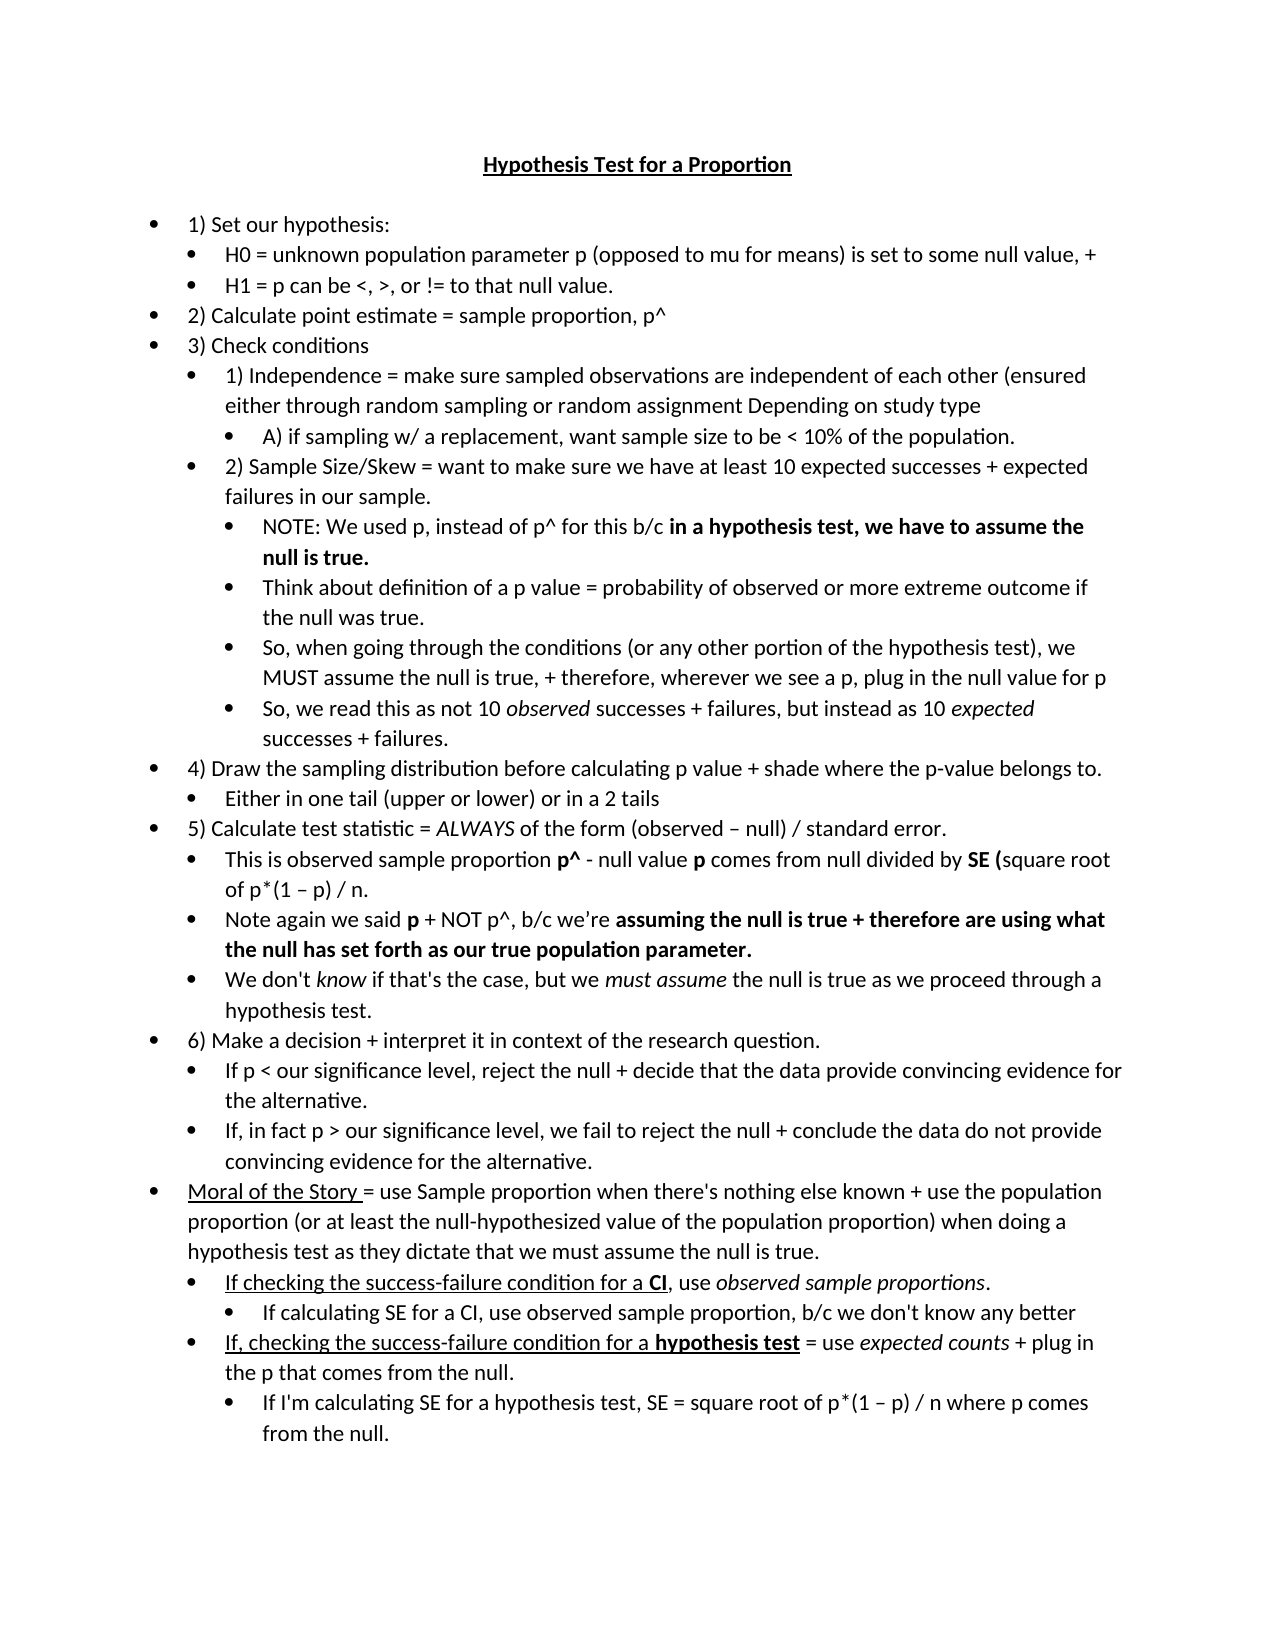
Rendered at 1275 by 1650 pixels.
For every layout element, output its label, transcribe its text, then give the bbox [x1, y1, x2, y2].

list 3) Check conditions [150, 331, 1125, 359]
list Hypothesis Test for a Proportion [150, 150, 1125, 178]
list So, when going through the conditions (or any other portion of the hypothesis test), we MUST assume the null is true, + therefore, wherever we see a p, plug in the null value for p [225, 633, 1125, 692]
list Note again we said p + NOT p^, b/c we’re assuming the null is true + therefore are using what the null has set forth as our true population parameter. [187, 905, 1125, 963]
list This is observed sample proportion p^ - null value p comes from null divided by SE (square root of p*(1 – p) / n. [187, 845, 1125, 903]
list Either in one tail (upper or lower) or in a 2 tails [187, 784, 1125, 812]
list NOTE: We used p, instead of p^ for this b/c in a hypothesis test, we have to assume the null is true. [225, 512, 1125, 571]
list If, in fact p > our significance level, we fail to reject the null + conclude the data do not provide convincing evidence for the alternative. [187, 1117, 1125, 1175]
list If calculating SE for a CI, use observed sample proportion, b/c we don't know any better [225, 1298, 1125, 1326]
list If p < our significance level, reject the null + decide that the data provide convincing evidence for the alternative. [187, 1056, 1125, 1114]
list Think about definition of a p value = probability of observed or more extreme outcome if the null was true. [225, 573, 1125, 631]
list If I'm calculating SE for a hypothesis test, SE = square root of p*(1 – p) / n where p comes from the null. [225, 1388, 1125, 1447]
list 1) Independence = make sure sampled observations are independent of each other (ensured either through random sampling or random assignment Depending on study type [187, 361, 1125, 420]
list 6) Make a decision + interpret it in context of the research question. [150, 1026, 1125, 1054]
list If, checking the success-failure condition for a hypothesis test = use expected counts + plug in the p that comes from the null. [187, 1328, 1125, 1386]
list 2) Sample Size/Skew = want to make sure we have at least 10 expected successes + expected failures in our sample. [187, 452, 1125, 510]
list 1) Set our hypothesis: [150, 210, 1125, 238]
list We don't know if that's the case, but we must assume the null is true as we proceed through a hypothesis test. [187, 966, 1125, 1024]
list H0 = unknown population parameter p (opposed to mu for means) is set to some null value, + [187, 241, 1125, 269]
list So, we read this as not 10 observed successes + failures, but instead as 10 expected successes + failures. [225, 694, 1125, 752]
list 2) Calculate point estimate = sample proportion, p^ [150, 301, 1125, 329]
list 4) Draw the sampling distribution before calculating p value + shade where the p-value belongs to. [150, 754, 1125, 782]
list If checking the success-failure condition for a CI, use observed sample proportions. [187, 1268, 1125, 1296]
list Moral of the Story = use Sample proportion when there's nothing else known + use the population proportion (or at least the null-hypothesized value of the population proportion) when doing a hypothesis test as they dictate that we must assume the null is true. [150, 1177, 1125, 1266]
list H1 = p can be <, >, or != to that null value. [187, 271, 1125, 299]
list 5) Calculate test statistic = ALWAYS of the form (observed – null) / standard error. [150, 814, 1125, 843]
list A) if sampling w/ a replacement, want sample size to be < 10% of the population. [225, 422, 1125, 450]
